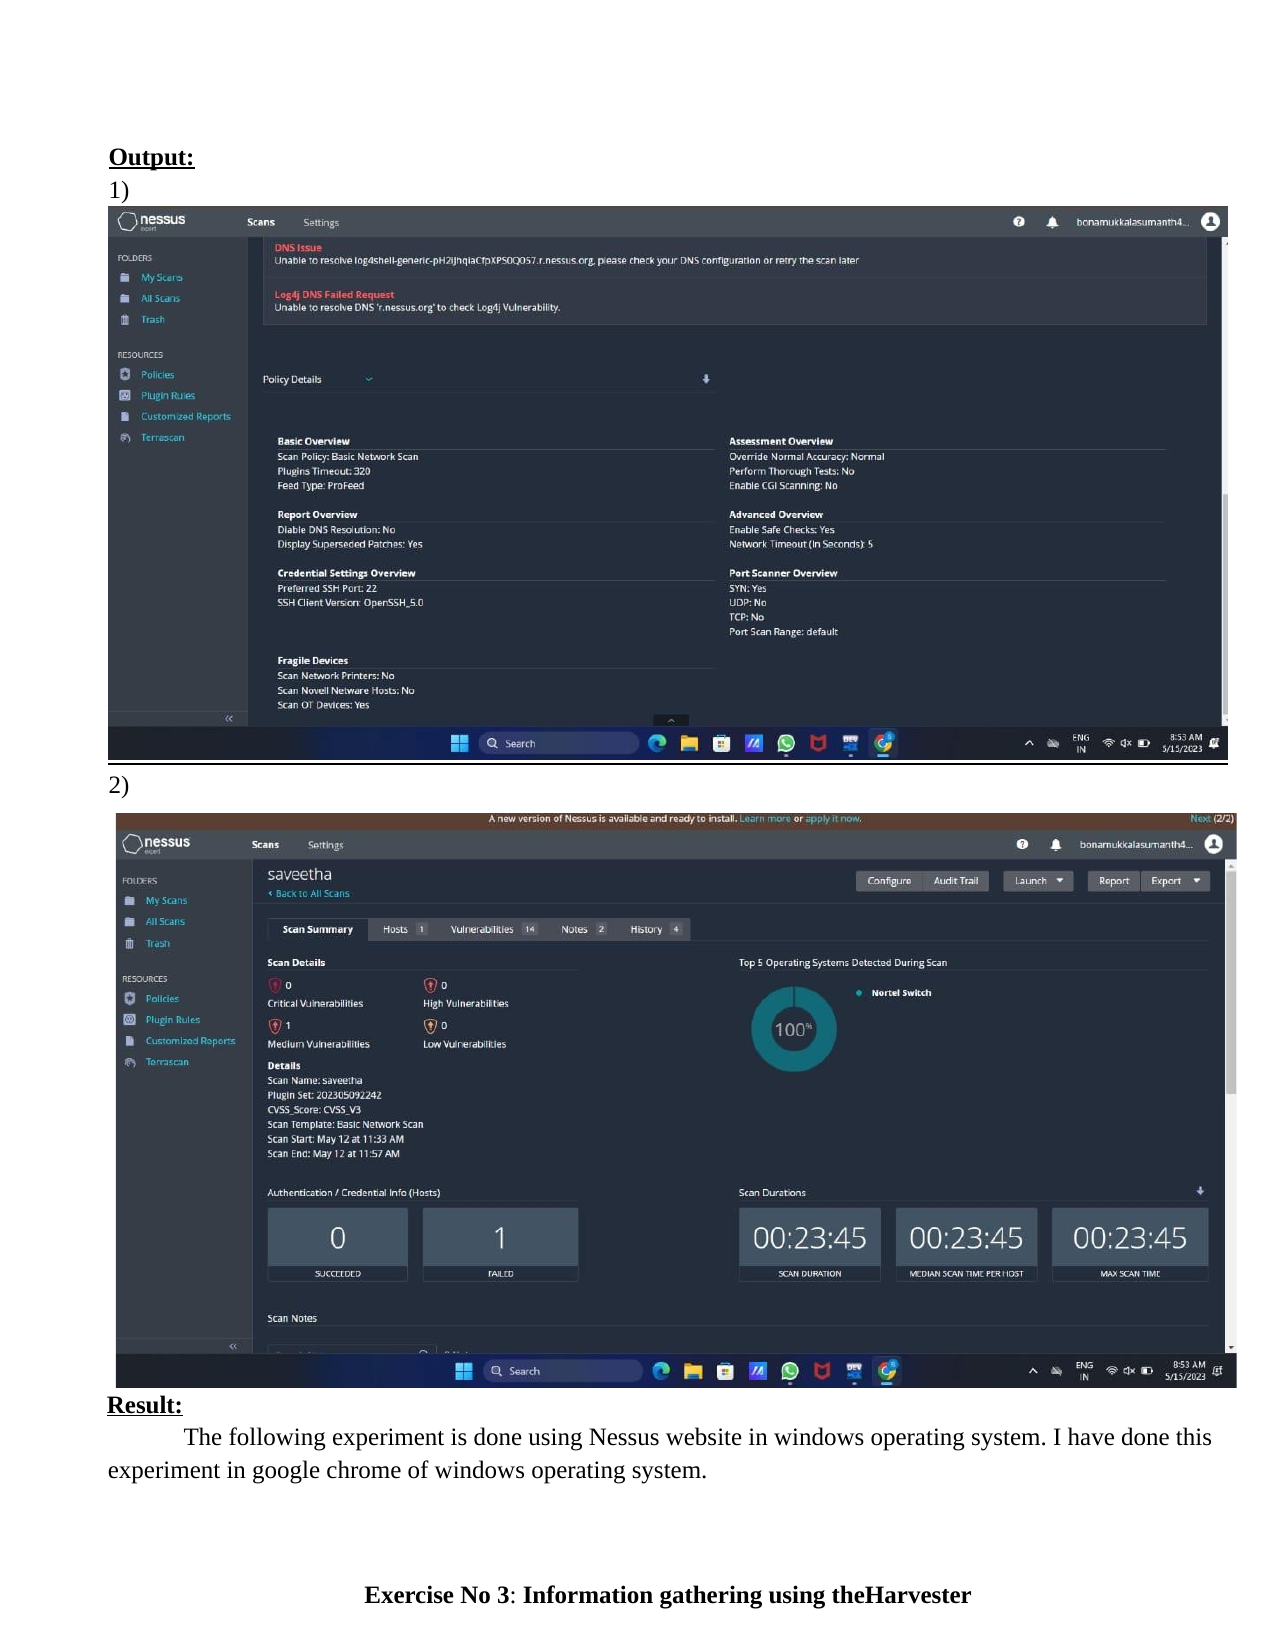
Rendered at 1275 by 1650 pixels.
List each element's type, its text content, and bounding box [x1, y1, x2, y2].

text Result: [107, 1390, 1266, 1418]
picture [108, 206, 1228, 760]
text The following experiment is done using Nessus website in windows operating system. I have done this experiment in google chrome of windows operating system. [107, 1422, 1229, 1483]
text Exercise No 3: Information gathering using theHarvester [108, 1580, 972, 1609]
picture [115, 813, 1237, 1388]
